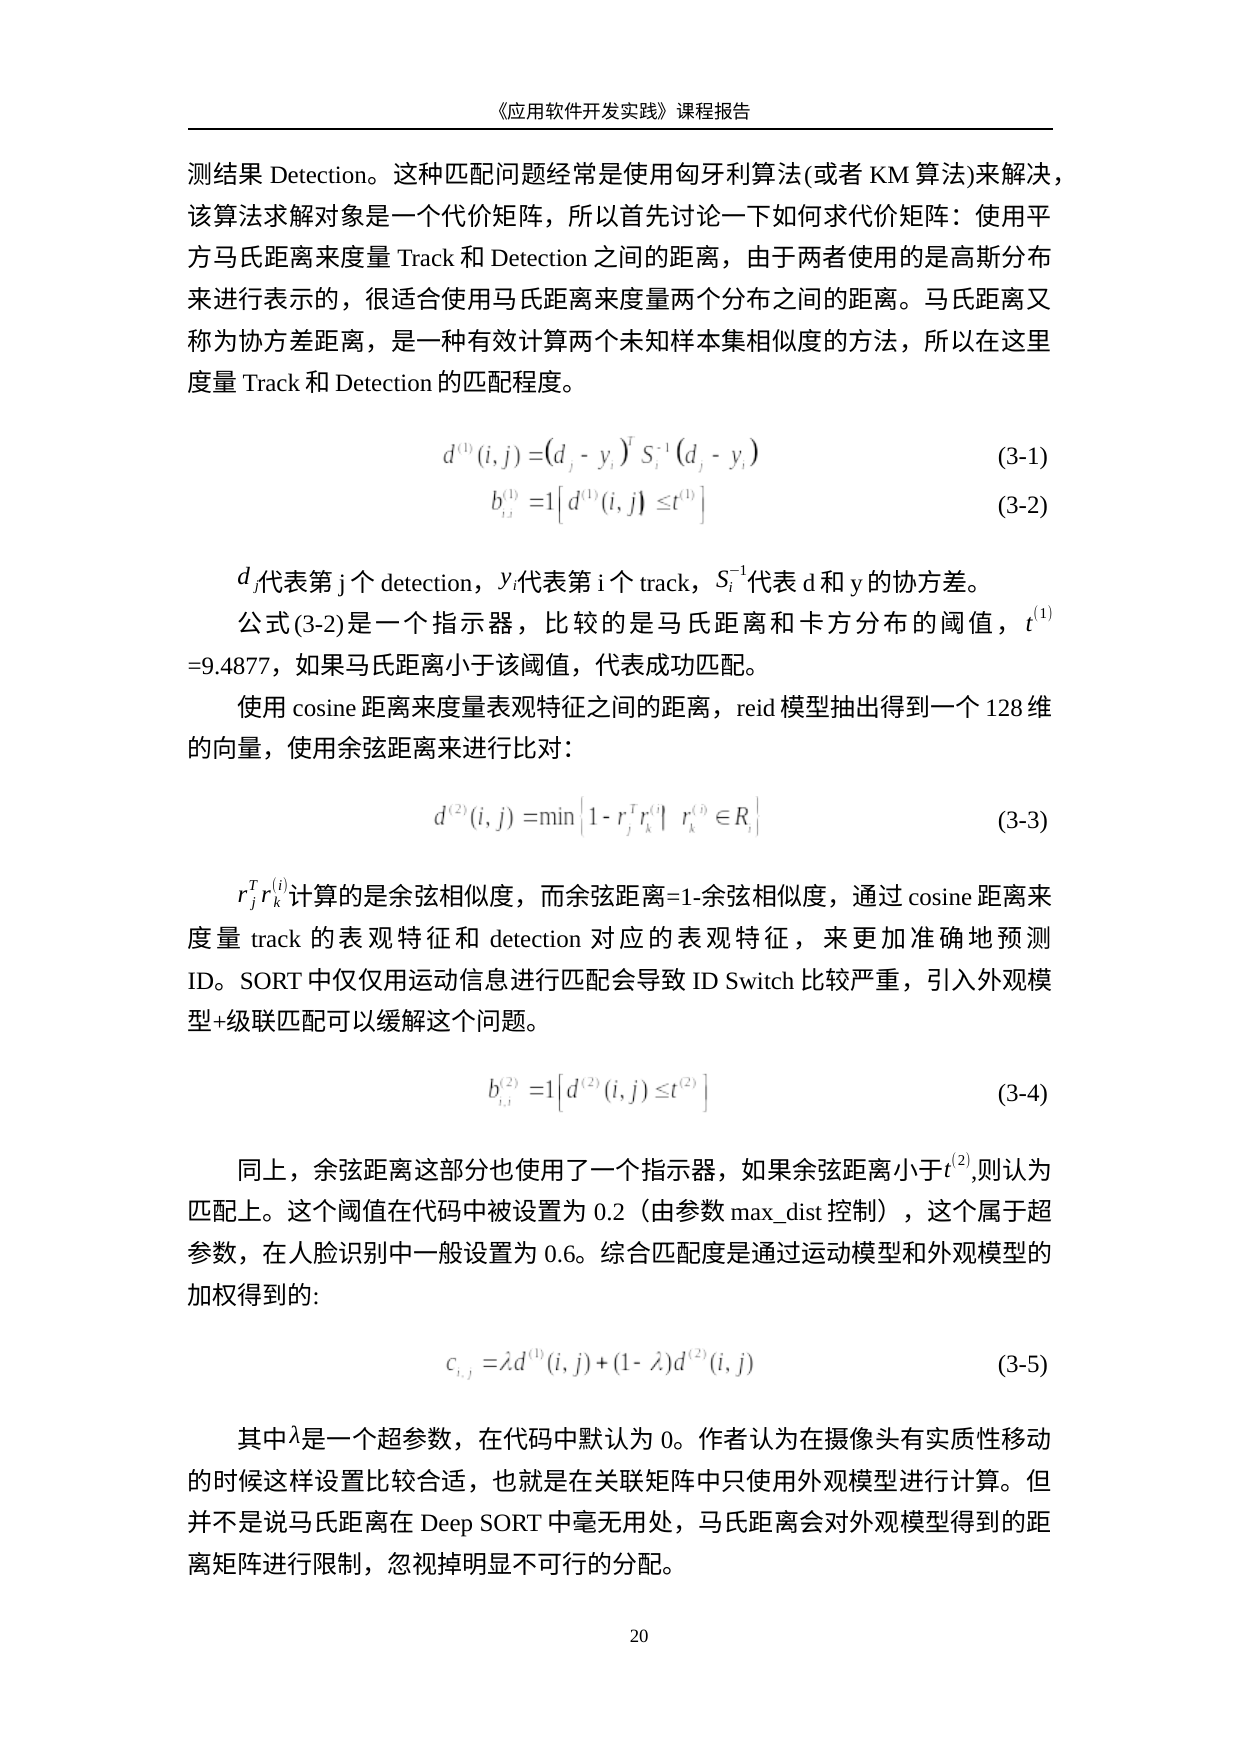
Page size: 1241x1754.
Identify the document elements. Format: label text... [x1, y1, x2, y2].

table_header [189, 1069, 962, 1116]
text 同上，余弦距离这部分也使用了一个指示器，如果余弦距离小于,则认为匹配上。这个阈值在代码中被设置为0.2（由参数max_dist控制），这个属于超参数，在人脸识别中一般设置为0.6。综合匹配度是通过运动模型和外观模型的加权得到的: [187, 1146, 1053, 1312]
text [187, 150, 1053, 400]
table_header [189, 1343, 962, 1385]
text 公式(3-2)是一个指示器，比较的是马氏距离和卡方分布的阈值，=9.4877，如果马氏距离小于该阈值，代表成功匹配。 [187, 599, 1053, 683]
table_cell (3-2) [963, 481, 1058, 527]
table_header (3-5) [963, 1343, 1058, 1385]
table_header [189, 430, 962, 480]
table_header [189, 796, 962, 842]
text 代表第j个detection，代表第i个track，代表d和y的协方差。 [187, 558, 1053, 599]
text 计算的是余弦相似度，而余弦距离=1-余弦相似度，通过cosine距离来度量track的表观特征和detection对应的表观特征，来更加准确地预测ID。SORT中仅仅用运动信息进行匹配会导致ID Switch比较严重，引入外观模型+级联匹配可以缓解这个问题。 [187, 872, 1053, 1039]
table_header (3-1) [963, 430, 1058, 480]
text 使用cosine距离来度量表观特征之间的距离，reid模型抽出得到一个128维的向量，使用余弦距离来进行比对： [187, 683, 1053, 766]
text 其中是一个超参数，在代码中默认为0。作者认为在摄像头有实质性移动的时候这样设置比较合适，也就是在关联矩阵中只使用外观模型进行计算。但并不是说马氏距离在Deep SORT中毫无用处，马氏距离会对外观模型得到的距离矩阵进行限制，忽视掉明显不可行的分配。 [187, 1415, 1053, 1582]
table_header (3-4) [963, 1069, 1058, 1116]
table_cell [189, 481, 962, 527]
table_header (3-3) [963, 796, 1058, 842]
